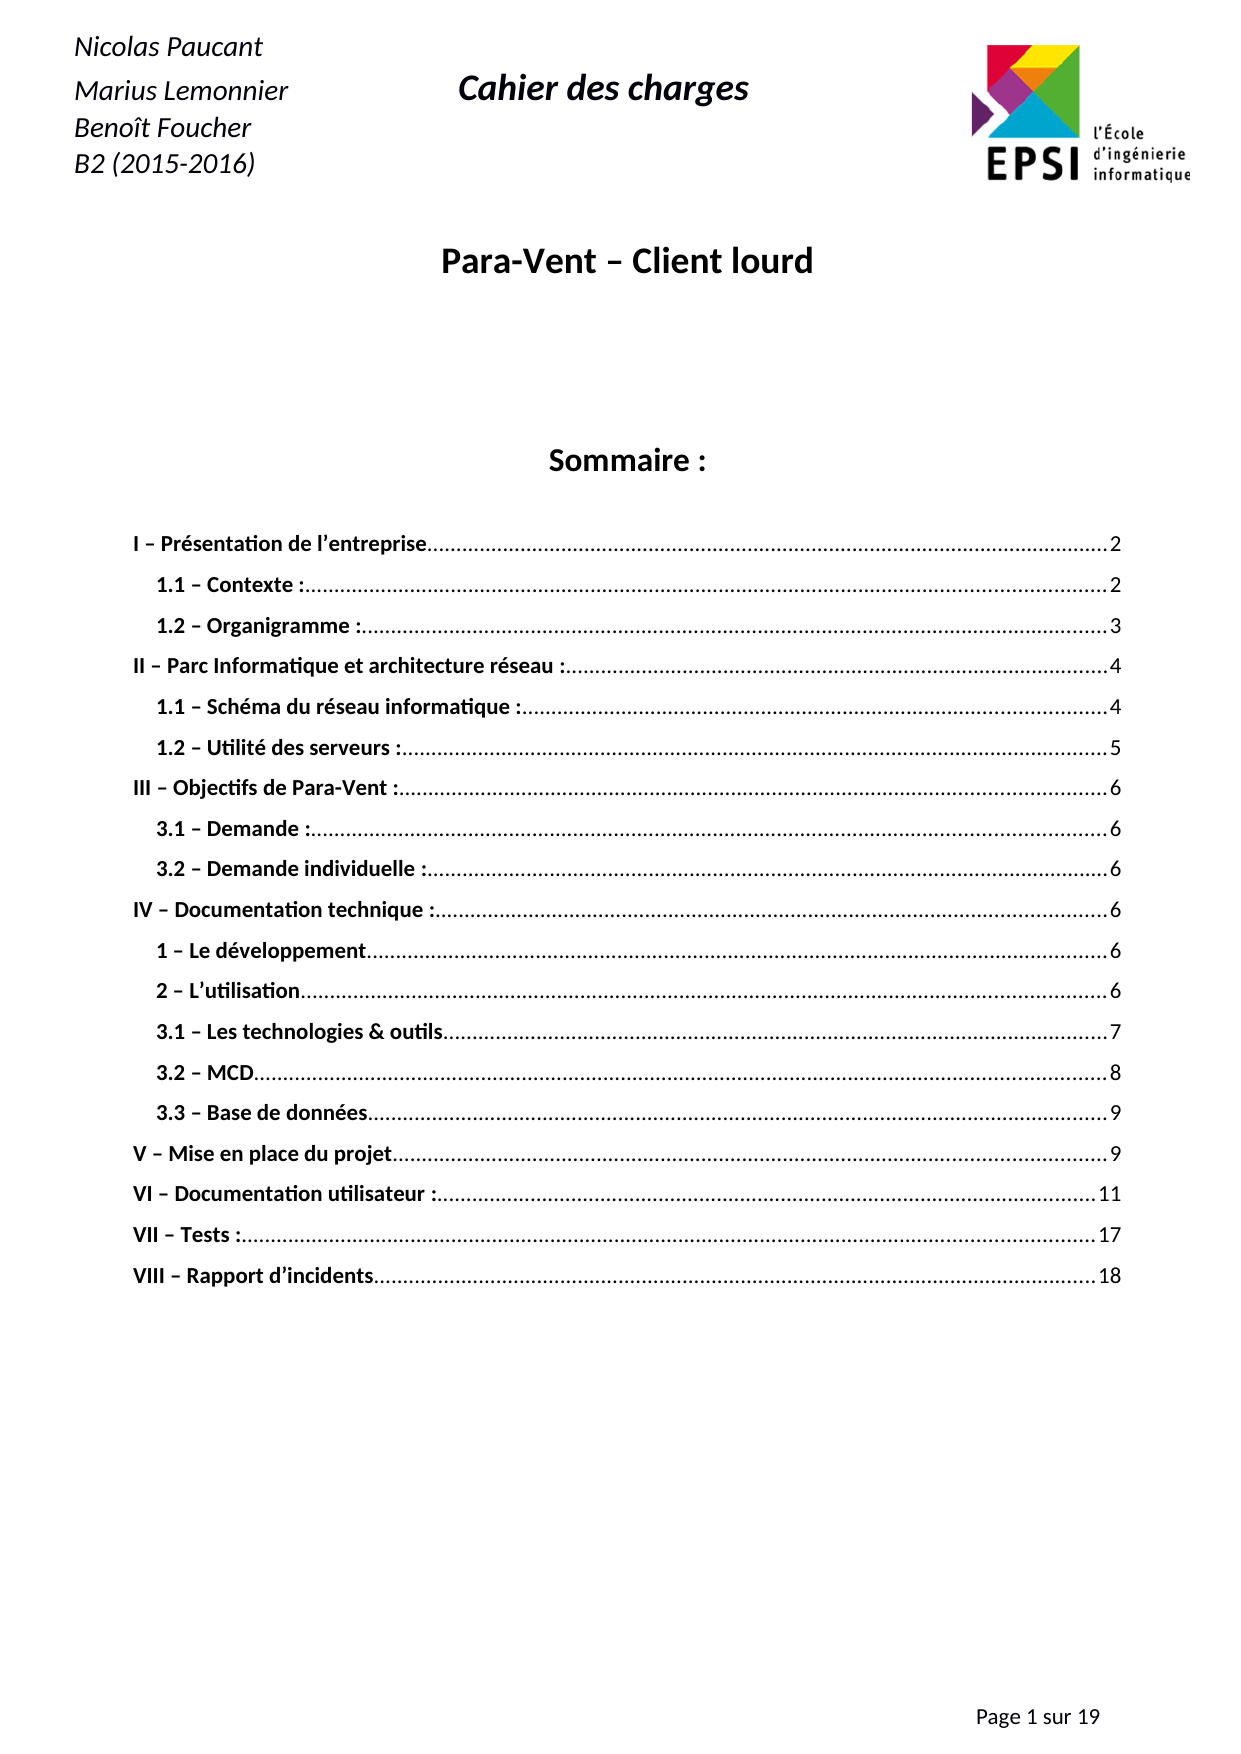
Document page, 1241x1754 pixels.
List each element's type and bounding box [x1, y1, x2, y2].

picture [971, 45, 1190, 183]
